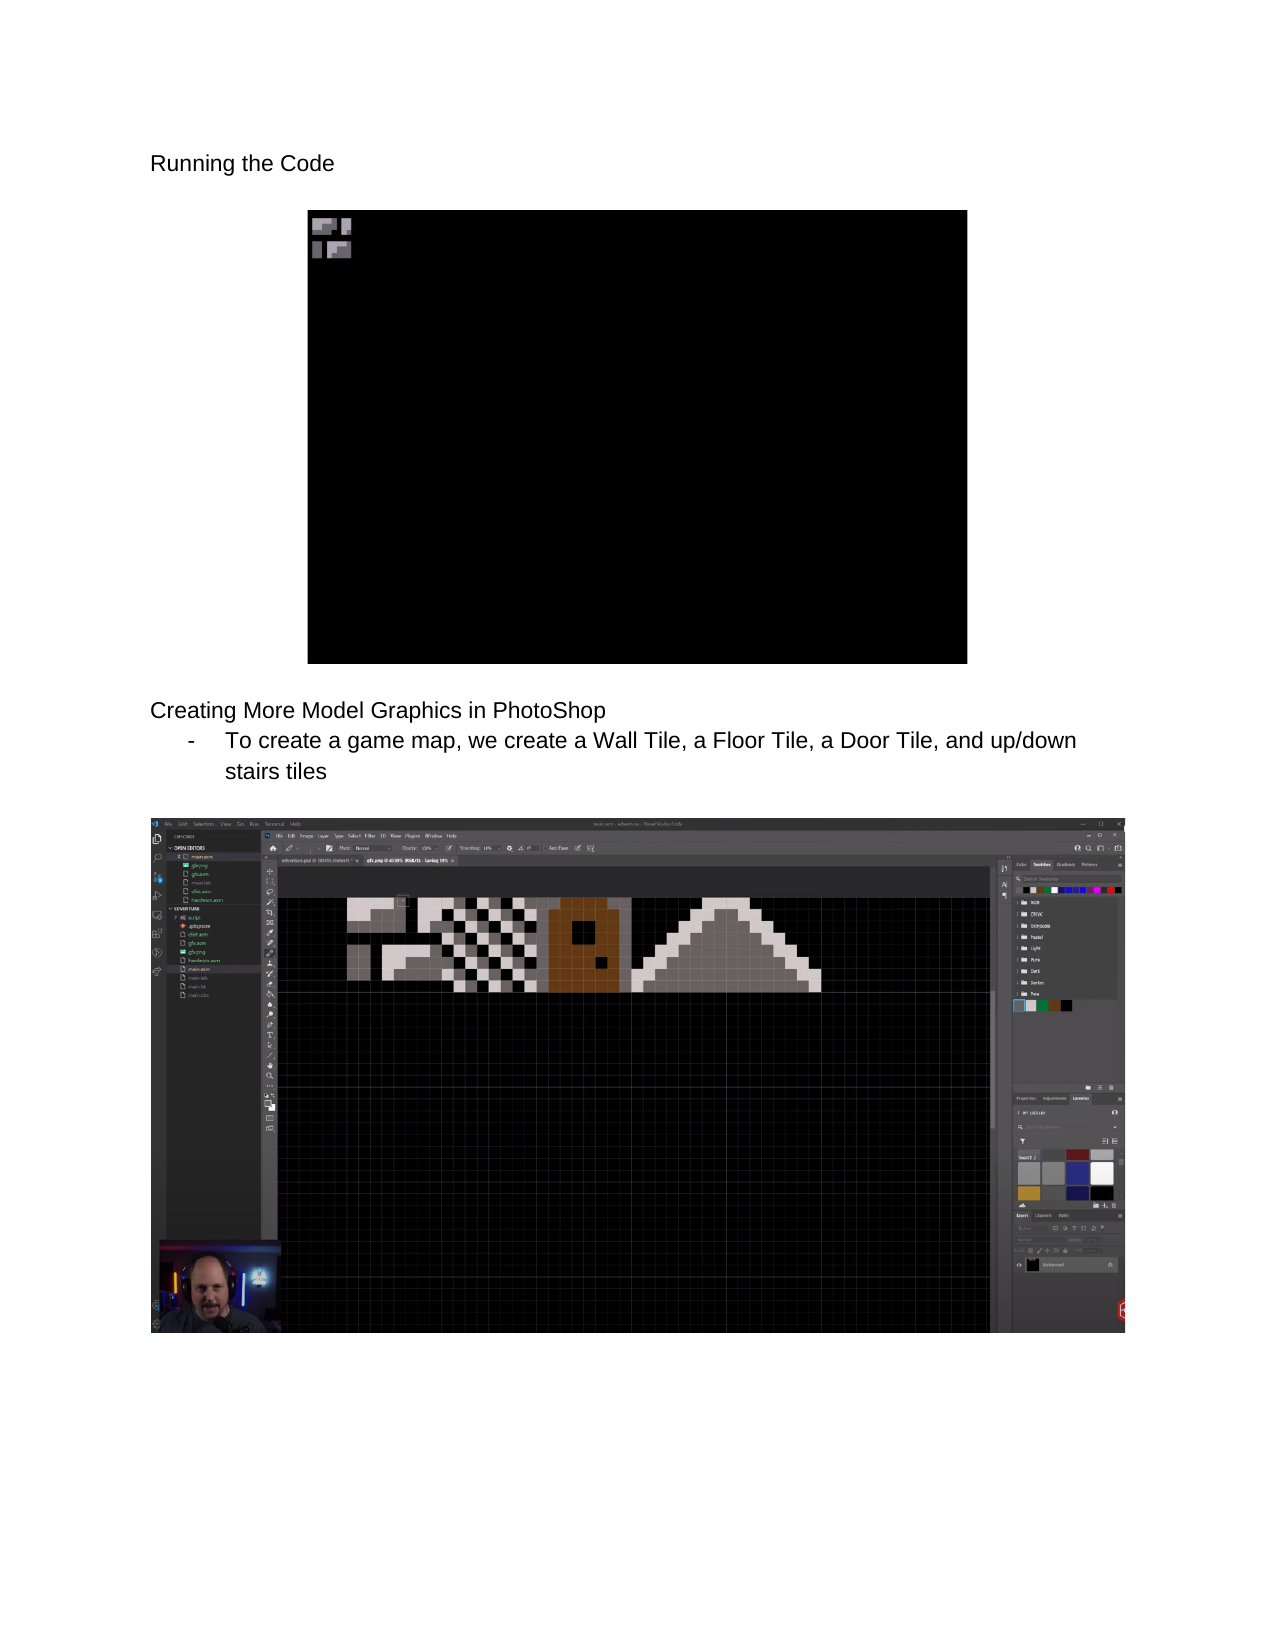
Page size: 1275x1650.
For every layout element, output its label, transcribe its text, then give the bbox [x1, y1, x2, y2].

picture [150, 818, 1125, 1333]
text Creating More Model Graphics in PhotoShop [150, 697, 1125, 723]
list To create a game map, we create a Wall Tile, a Floor Tile, a Door Tile, and up/down stairs tiles [187, 727, 1125, 784]
text Running the Code [150, 150, 1125, 176]
picture [307, 210, 968, 664]
